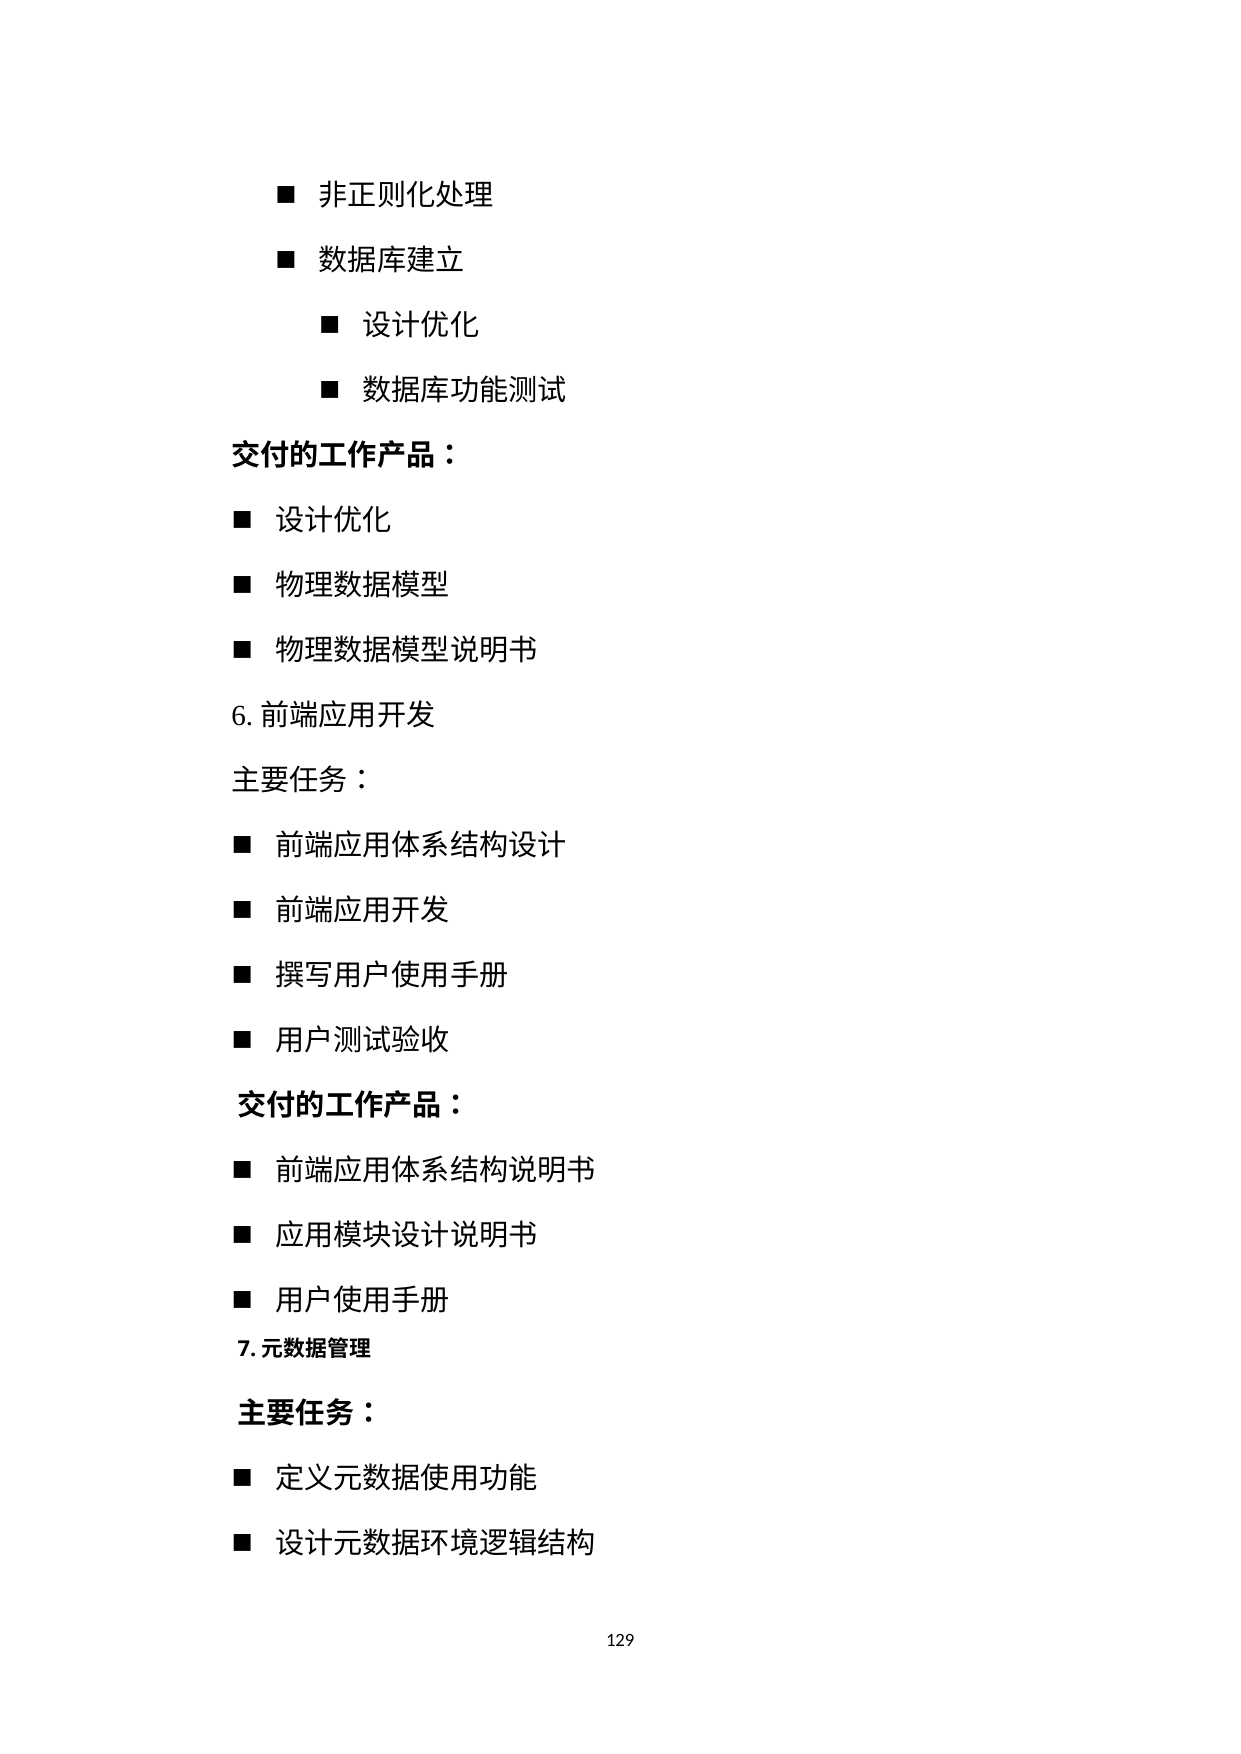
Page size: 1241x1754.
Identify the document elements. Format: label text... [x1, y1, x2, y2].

list 前端应用体系结构说明书 [231, 1137, 1053, 1202]
list 设计元数据环境逻辑结构 [231, 1509, 1053, 1574]
list 前端应用开发 [231, 877, 1053, 942]
list 用户使用手册 [231, 1267, 1053, 1332]
list 设计优化 [231, 487, 1053, 552]
list 数据库功能测试 [318, 357, 1053, 422]
text 7. 元数据管理 [237, 1332, 1053, 1364]
list 物理数据模型 [231, 552, 1053, 617]
list 非正则化处理 [275, 162, 1053, 227]
list 前端应用体系结构设计 [231, 812, 1053, 877]
list 定义元数据使用功能 [231, 1444, 1053, 1509]
text 6. 前端应用开发 [187, 682, 1053, 747]
text 主要任务： [187, 1379, 1053, 1444]
text 交付的工作产品： [187, 1072, 1053, 1137]
list 撰写用户使用手册 [231, 942, 1053, 1007]
list 用户测试验收 [231, 1007, 1053, 1072]
list 设计优化 [318, 292, 1053, 357]
list 物理数据模型说明书 [231, 617, 1053, 682]
list 数据库建立 [275, 227, 1053, 292]
text 交付的工作产品： [187, 422, 1053, 487]
text 主要任务： [187, 747, 1053, 812]
list 应用模块设计说明书 [231, 1202, 1053, 1267]
